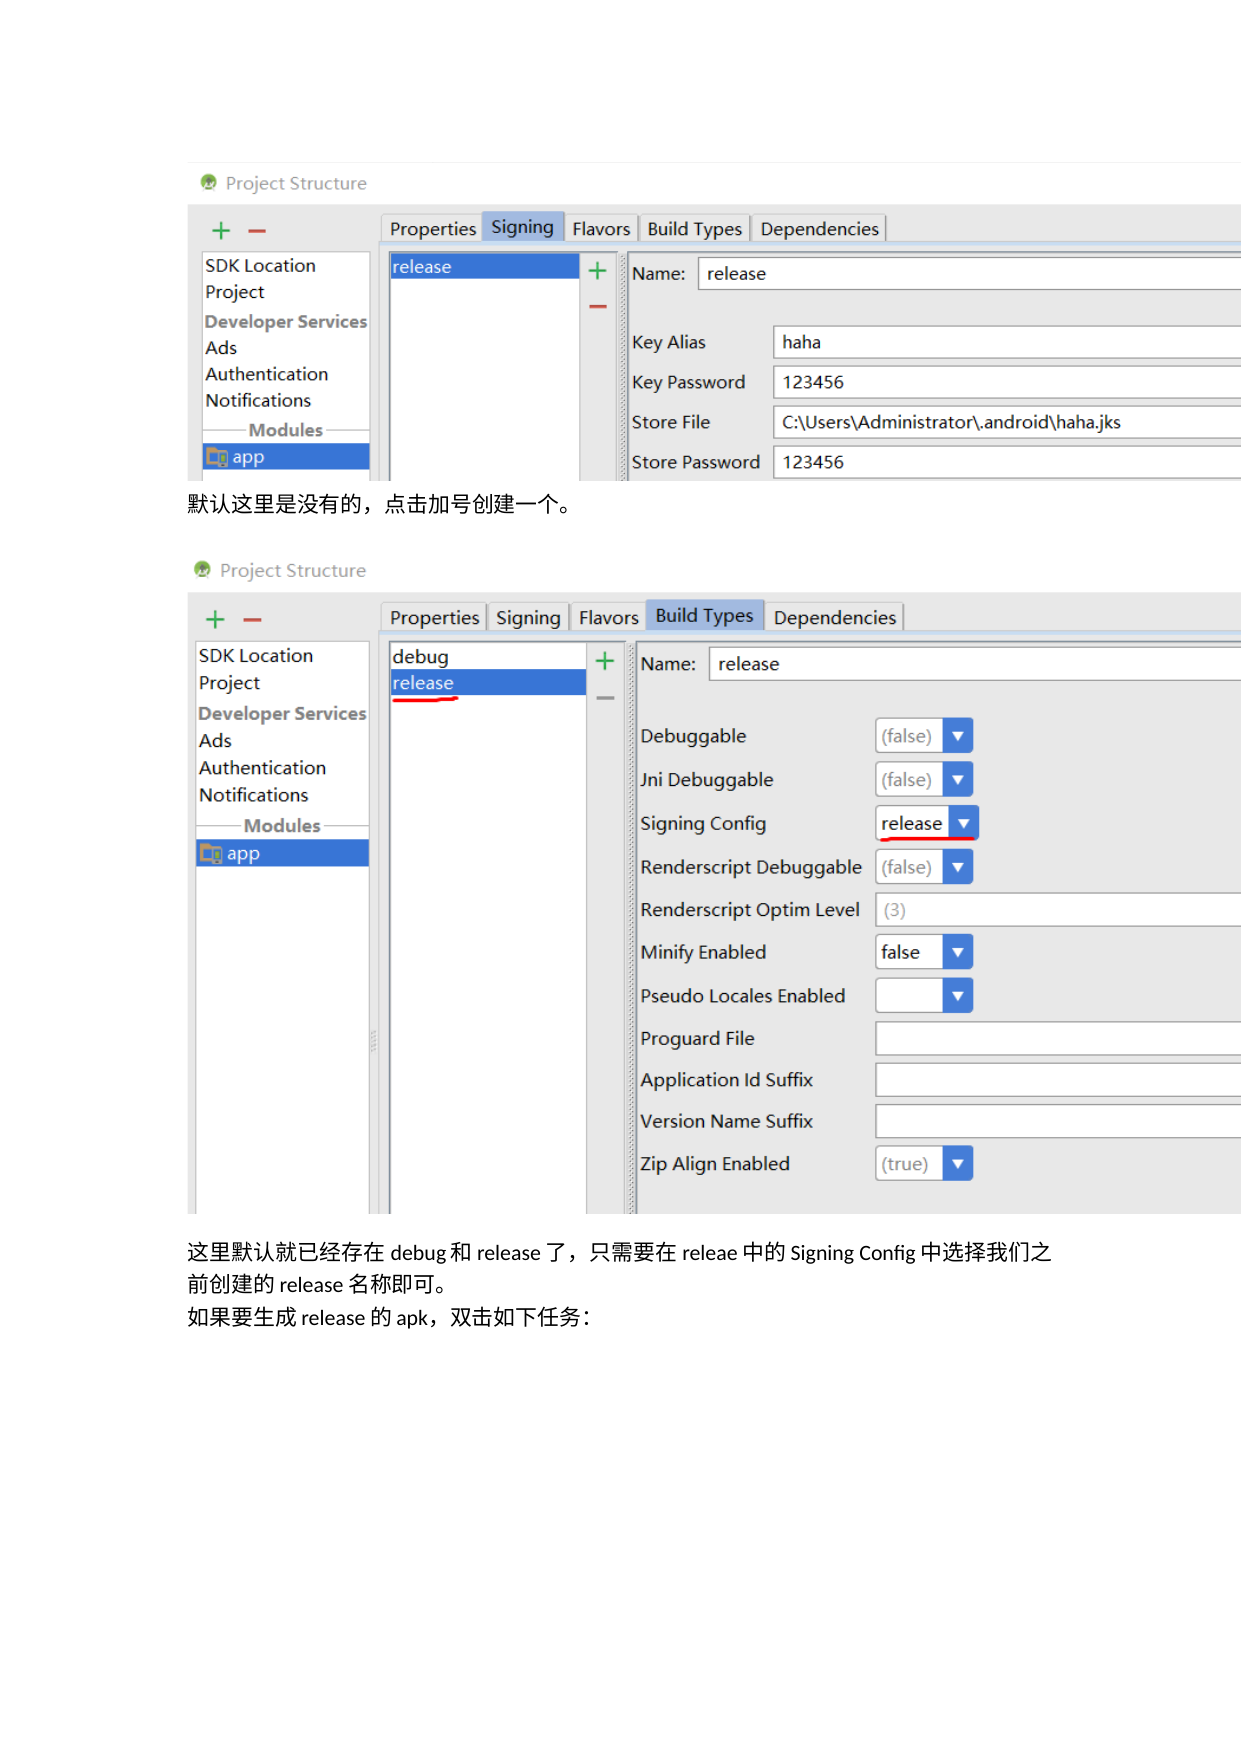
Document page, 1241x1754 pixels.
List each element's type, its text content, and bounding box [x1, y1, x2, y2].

text 默认这里是没有的，点击加号创建一个。 [187, 487, 1053, 519]
picture [187, 552, 1241, 1214]
text 这里默认就已经存在debug和release了，只需要在releae中的Signing Config中选择我们之前创建的release名称即可。 [187, 1234, 1053, 1299]
picture [187, 162, 1241, 481]
text 如果要生成release的apk，双击如下任务： [187, 1299, 1053, 1332]
